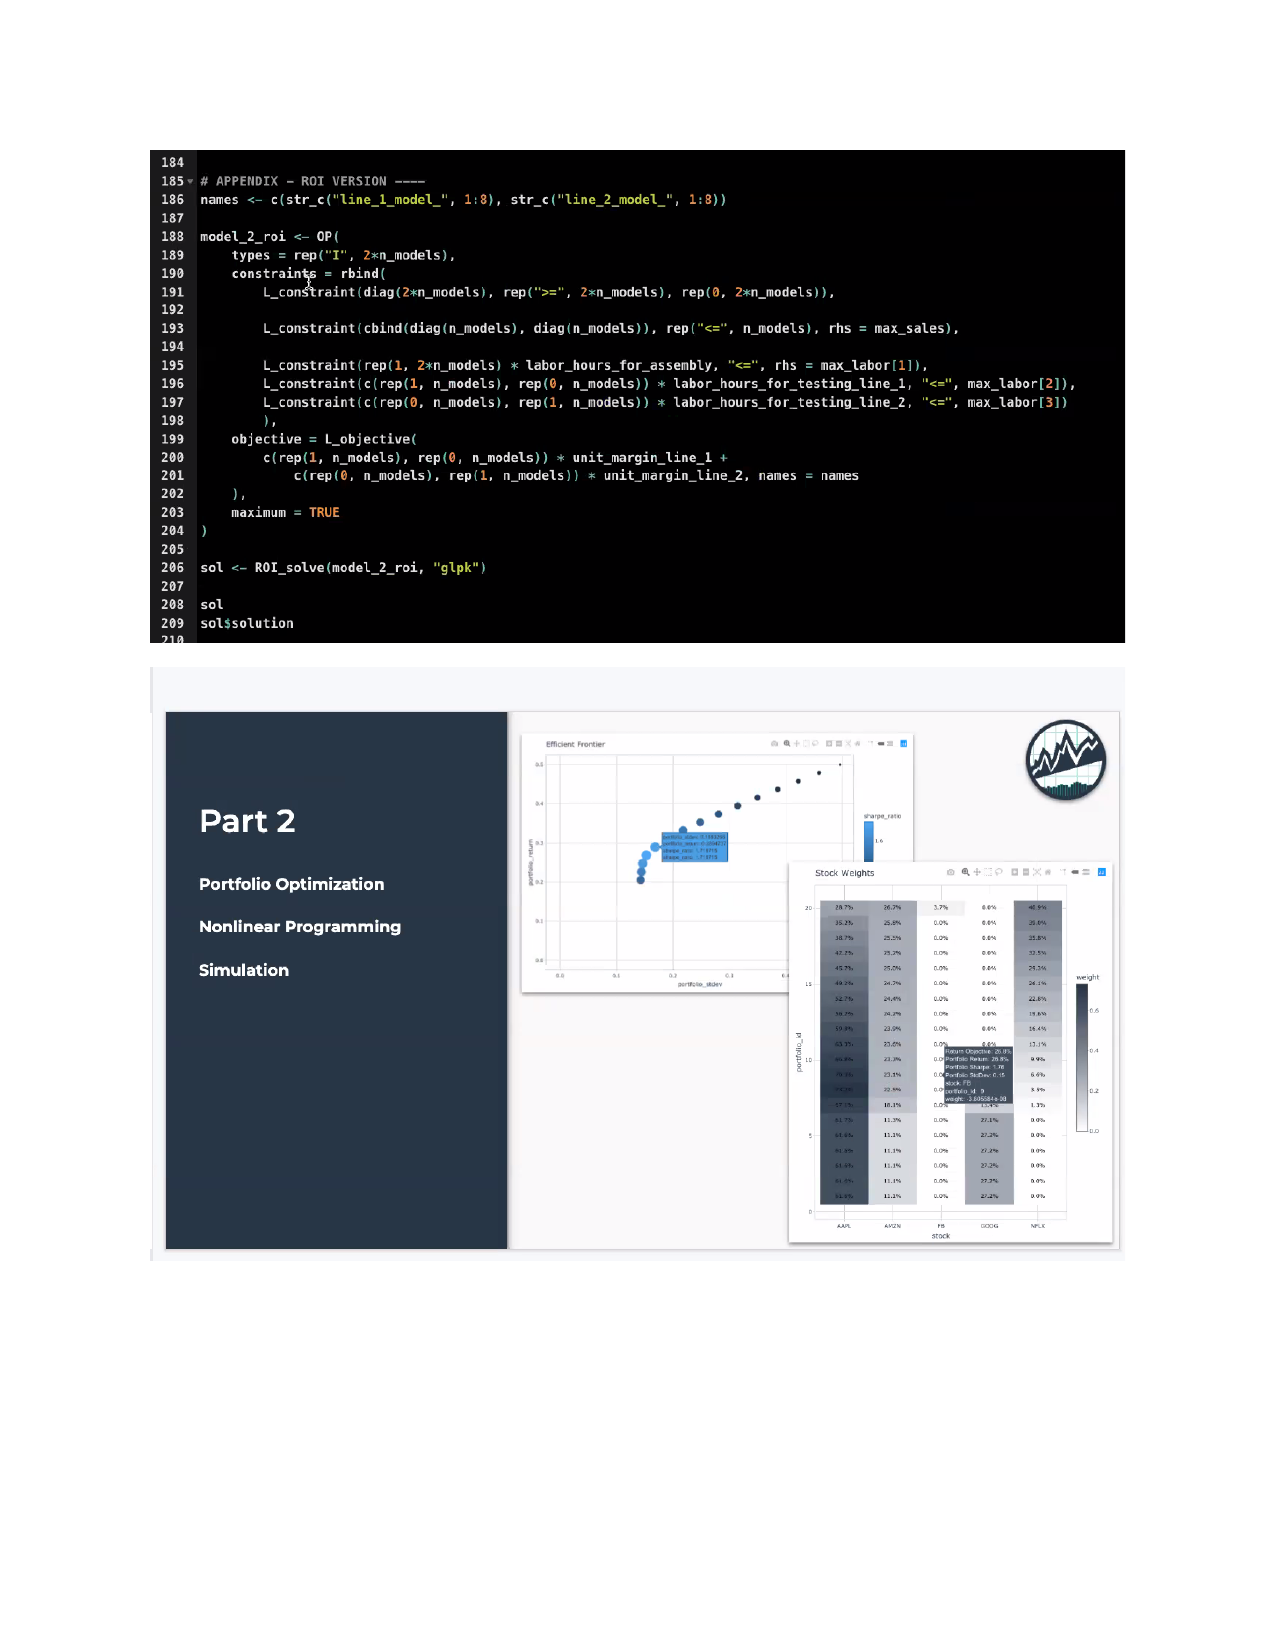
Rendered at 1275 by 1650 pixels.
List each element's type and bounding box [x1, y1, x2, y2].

picture [150, 150, 1125, 643]
picture [150, 667, 1125, 1261]
